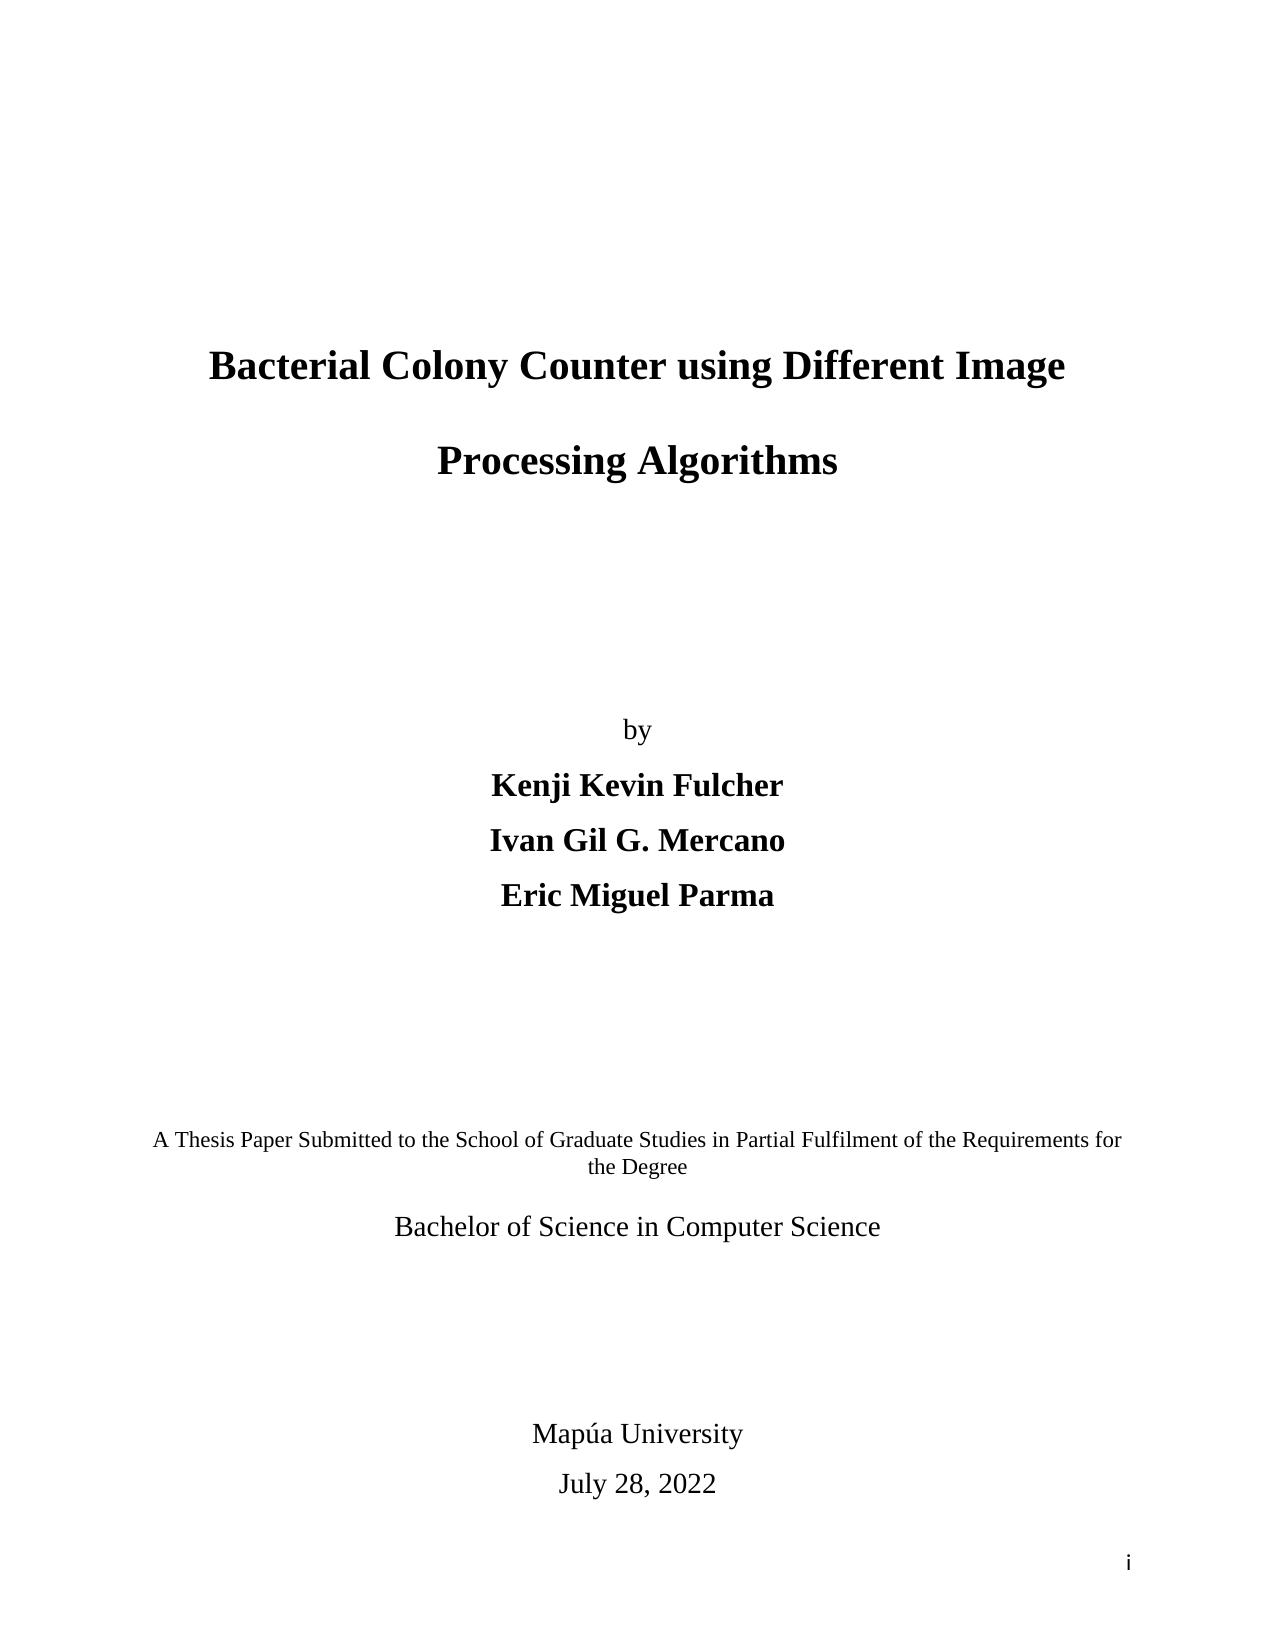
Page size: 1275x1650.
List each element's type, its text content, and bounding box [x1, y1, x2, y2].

text A Thesis Paper Submitted to the School of Graduate Studies in Partial Fulfilment of the Requirements for the Degree [150, 1127, 1125, 1179]
text Processing Algorithms [150, 436, 1125, 483]
text Bacterial Colony Counter using Different Image [150, 340, 1125, 388]
text Kenji Kevin Fulcher [150, 766, 1125, 804]
text Bachelor of Science in Computer Science [150, 1209, 1125, 1243]
text July 28, 2022 [150, 1466, 1125, 1499]
text Ivan Gil G. Mercano [150, 821, 1125, 859]
text Eric Miguel Parma [150, 875, 1125, 914]
text Mapúa University [150, 1416, 1125, 1449]
text by [150, 712, 1125, 746]
